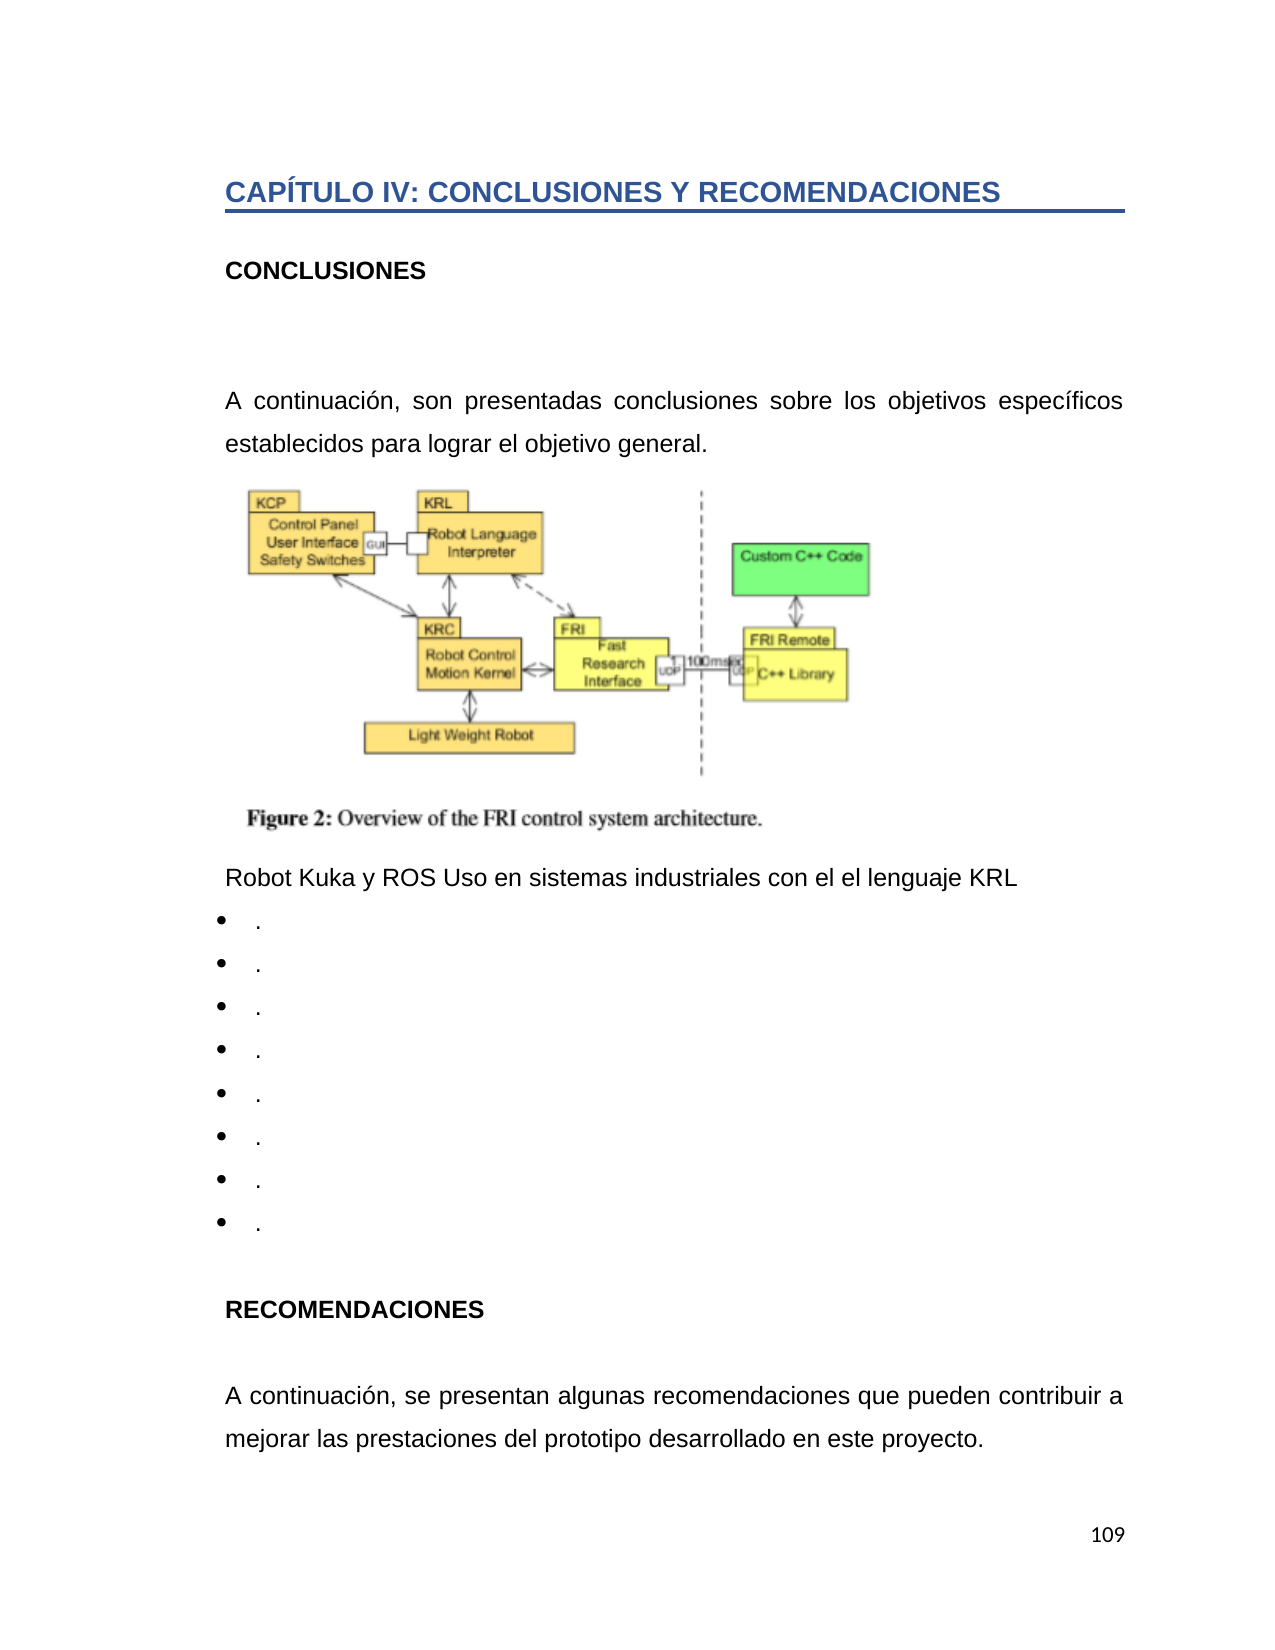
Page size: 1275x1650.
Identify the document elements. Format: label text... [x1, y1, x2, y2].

text A continuación, se presentan algunas recomendaciones que pueden contribuir a mejorar las prestaciones del prototipo desarrollado en este proyecto. [225, 1381, 1125, 1453]
text Robot Kuka y ROS Uso en sistemas industriales con el el lenguaje KRL [225, 862, 1125, 891]
text A continuación, son presentadas conclusiones sobre los objetivos específicos establecidos para lograr el objetivo general. [225, 386, 1125, 458]
list . [217, 1165, 1125, 1194]
list . [217, 1035, 1125, 1064]
list . [217, 906, 1125, 934]
list . [217, 1078, 1125, 1107]
text CONCLUSIONES [225, 256, 1125, 285]
list . [217, 949, 1125, 978]
list . [217, 992, 1125, 1021]
list . [217, 1122, 1125, 1151]
picture [225, 472, 939, 849]
text RECOMENDACIONES [225, 1294, 1125, 1323]
list CAPÍTULO IV: CONCLUSIONES Y RECOMENDACIONES [225, 175, 1125, 209]
list . [217, 1208, 1125, 1237]
